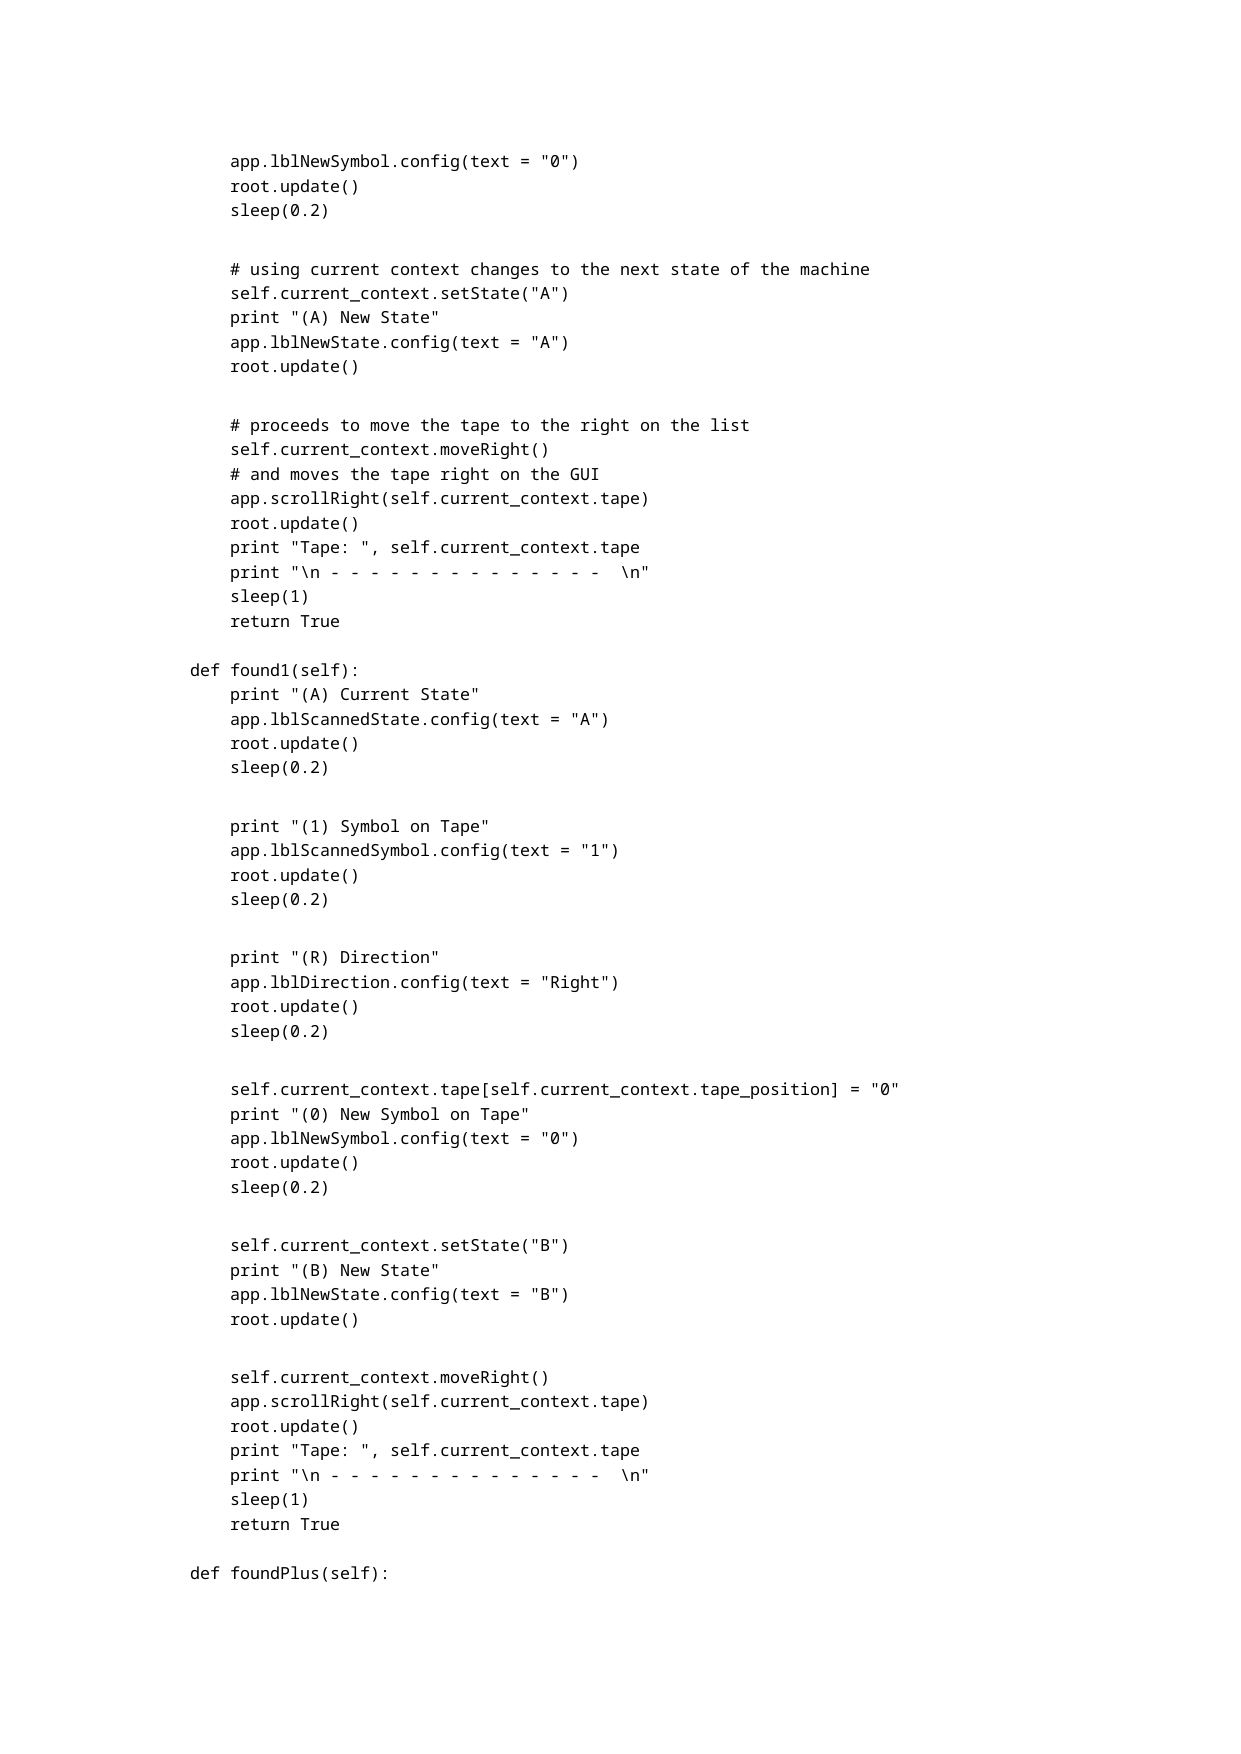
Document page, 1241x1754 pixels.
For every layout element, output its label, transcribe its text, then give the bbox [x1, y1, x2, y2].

text sleep(0.2) [150, 1176, 1090, 1198]
text sleep(0.2) [150, 756, 1090, 779]
text print "(0) New Symbol on Tape" [150, 1102, 1090, 1125]
text self.current_context.tape[self.current_context.tape_position] = "0" [150, 1078, 1090, 1100]
text self.current_context.moveRight() [150, 438, 1090, 461]
text print "Tape: ", self.current_context.tape [150, 1439, 1090, 1462]
text self.current_context.setState("B") [150, 1234, 1090, 1256]
text app.lblNewSymbol.config(text = "0") [150, 1127, 1090, 1149]
text app.lblScannedState.config(text = "A") [150, 707, 1090, 730]
text sleep(1) [150, 1488, 1090, 1511]
text app.scrollRight(self.current_context.tape) [150, 1390, 1090, 1413]
text root.update() [150, 1151, 1090, 1174]
text app.lblNewState.config(text = "A") [150, 331, 1090, 353]
text sleep(1) [150, 585, 1090, 607]
text self.current_context.setState("A") [150, 282, 1090, 304]
text print "(R) Direction" [150, 946, 1090, 969]
text # and moves the tape right on the GUI [150, 462, 1090, 485]
text app.lblNewSymbol.config(text = "0") [150, 150, 1090, 173]
text sleep(0.2) [150, 888, 1090, 910]
text root.update() [150, 174, 1090, 197]
text # proceeds to move the tape to the right on the list [150, 413, 1090, 436]
text # using current context changes to the next state of the machine [150, 257, 1090, 280]
text root.update() [150, 355, 1090, 378]
text sleep(0.2) [150, 199, 1090, 222]
text root.update() [150, 995, 1090, 1018]
text app.lblNewState.config(text = "B") [150, 1283, 1090, 1305]
text sleep(0.2) [150, 1019, 1090, 1042]
text def found1(self): [150, 658, 1090, 681]
text root.update() [150, 1414, 1090, 1437]
text app.lblDirection.config(text = "Right") [150, 970, 1090, 993]
text print "(A) Current State" [150, 683, 1090, 705]
text print "\n - - - - - - - - - - - - - - \n" [150, 560, 1090, 583]
text app.lblScannedSymbol.config(text = "1") [150, 839, 1090, 861]
text return True [150, 1512, 1090, 1535]
text print "(A) New State" [150, 306, 1090, 329]
text root.update() [150, 1307, 1090, 1330]
text print "(B) New State" [150, 1258, 1090, 1281]
text root.update() [150, 732, 1090, 754]
text root.update() [150, 863, 1090, 886]
text print "(1) Symbol on Tape" [150, 814, 1090, 837]
text print "\n - - - - - - - - - - - - - - \n" [150, 1463, 1090, 1486]
text def foundPlus(self): [150, 1561, 1090, 1584]
text root.update() [150, 511, 1090, 534]
text self.current_context.moveRight() [150, 1365, 1090, 1388]
text return True [150, 609, 1090, 632]
text print "Tape: ", self.current_context.tape [150, 536, 1090, 558]
text app.scrollRight(self.current_context.tape) [150, 487, 1090, 509]
